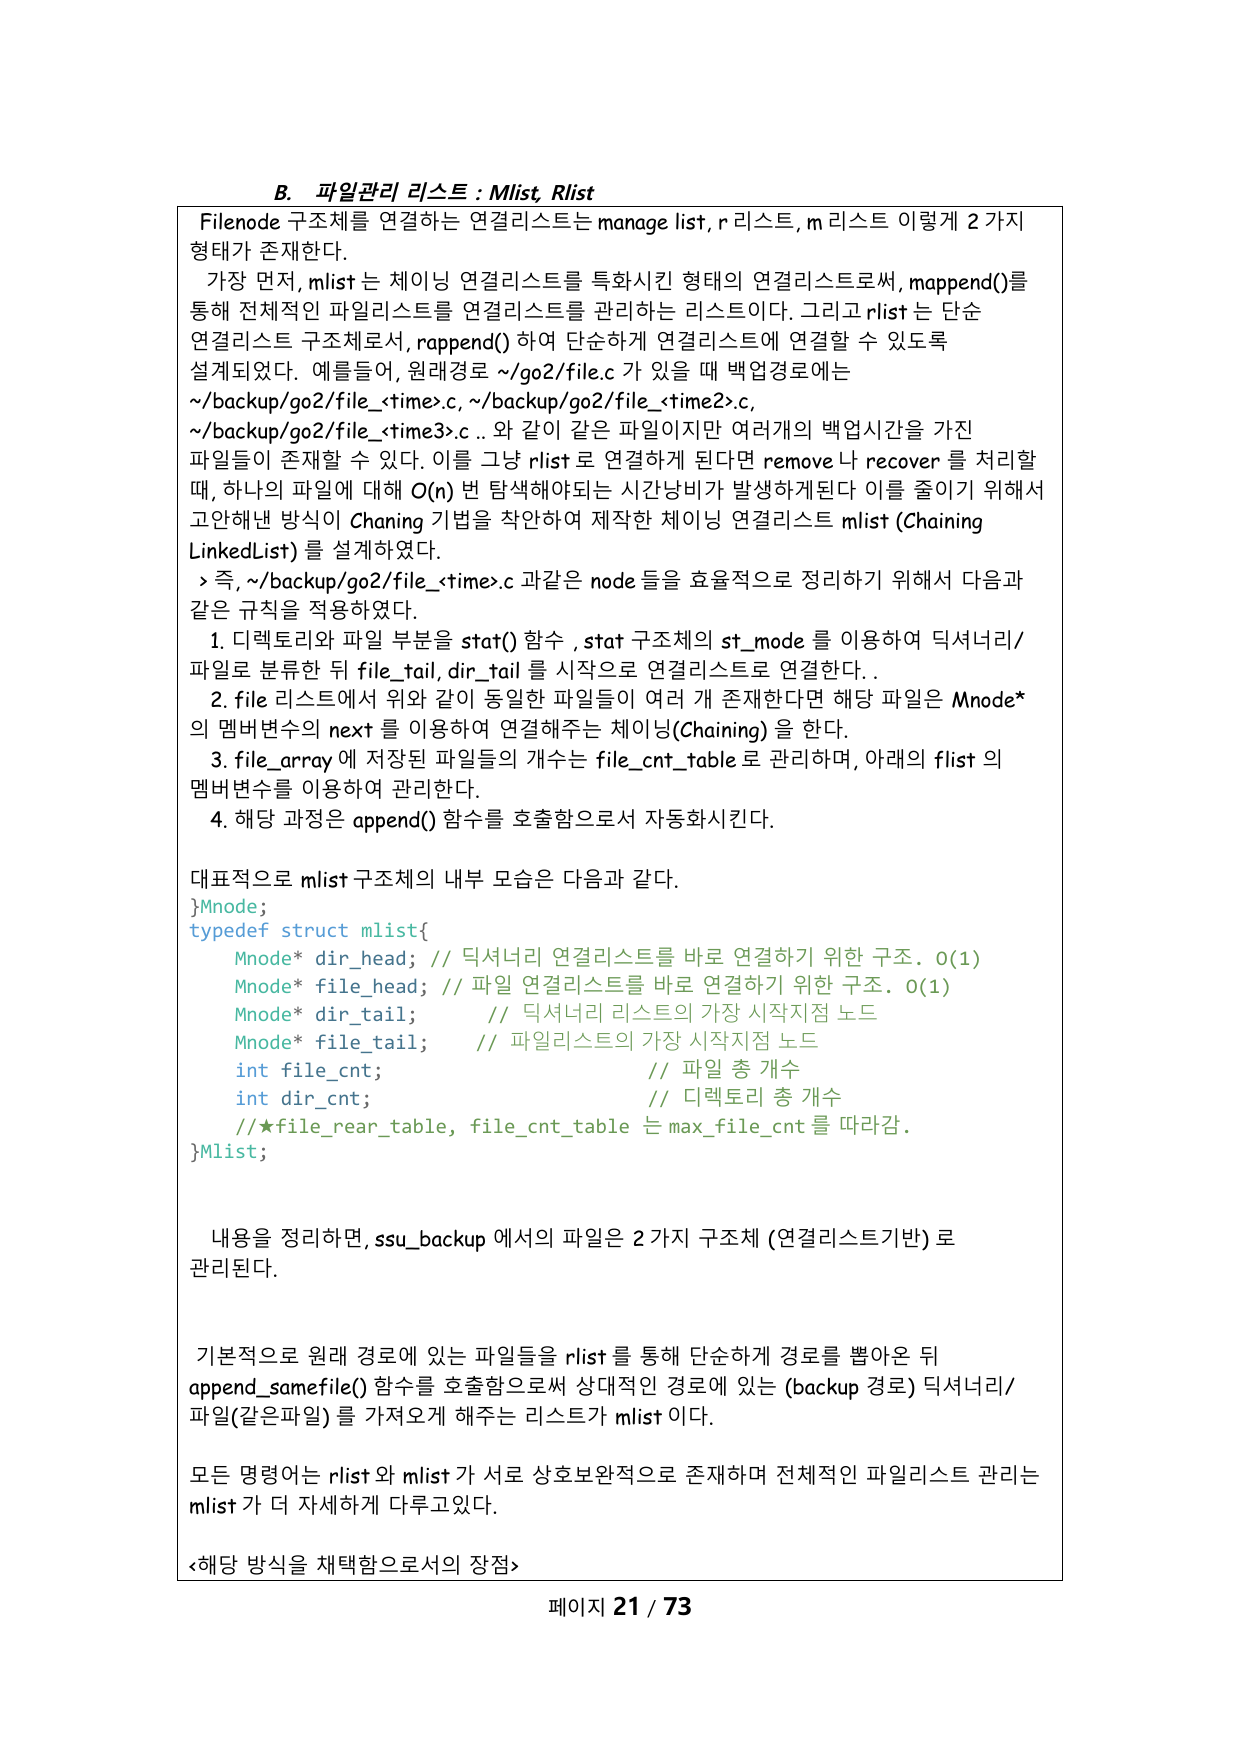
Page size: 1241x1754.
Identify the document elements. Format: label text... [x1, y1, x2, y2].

subtitle 파일관리 리스트 : Mlist, Rlist [272, 177, 1051, 205]
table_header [178, 207, 1062, 1580]
